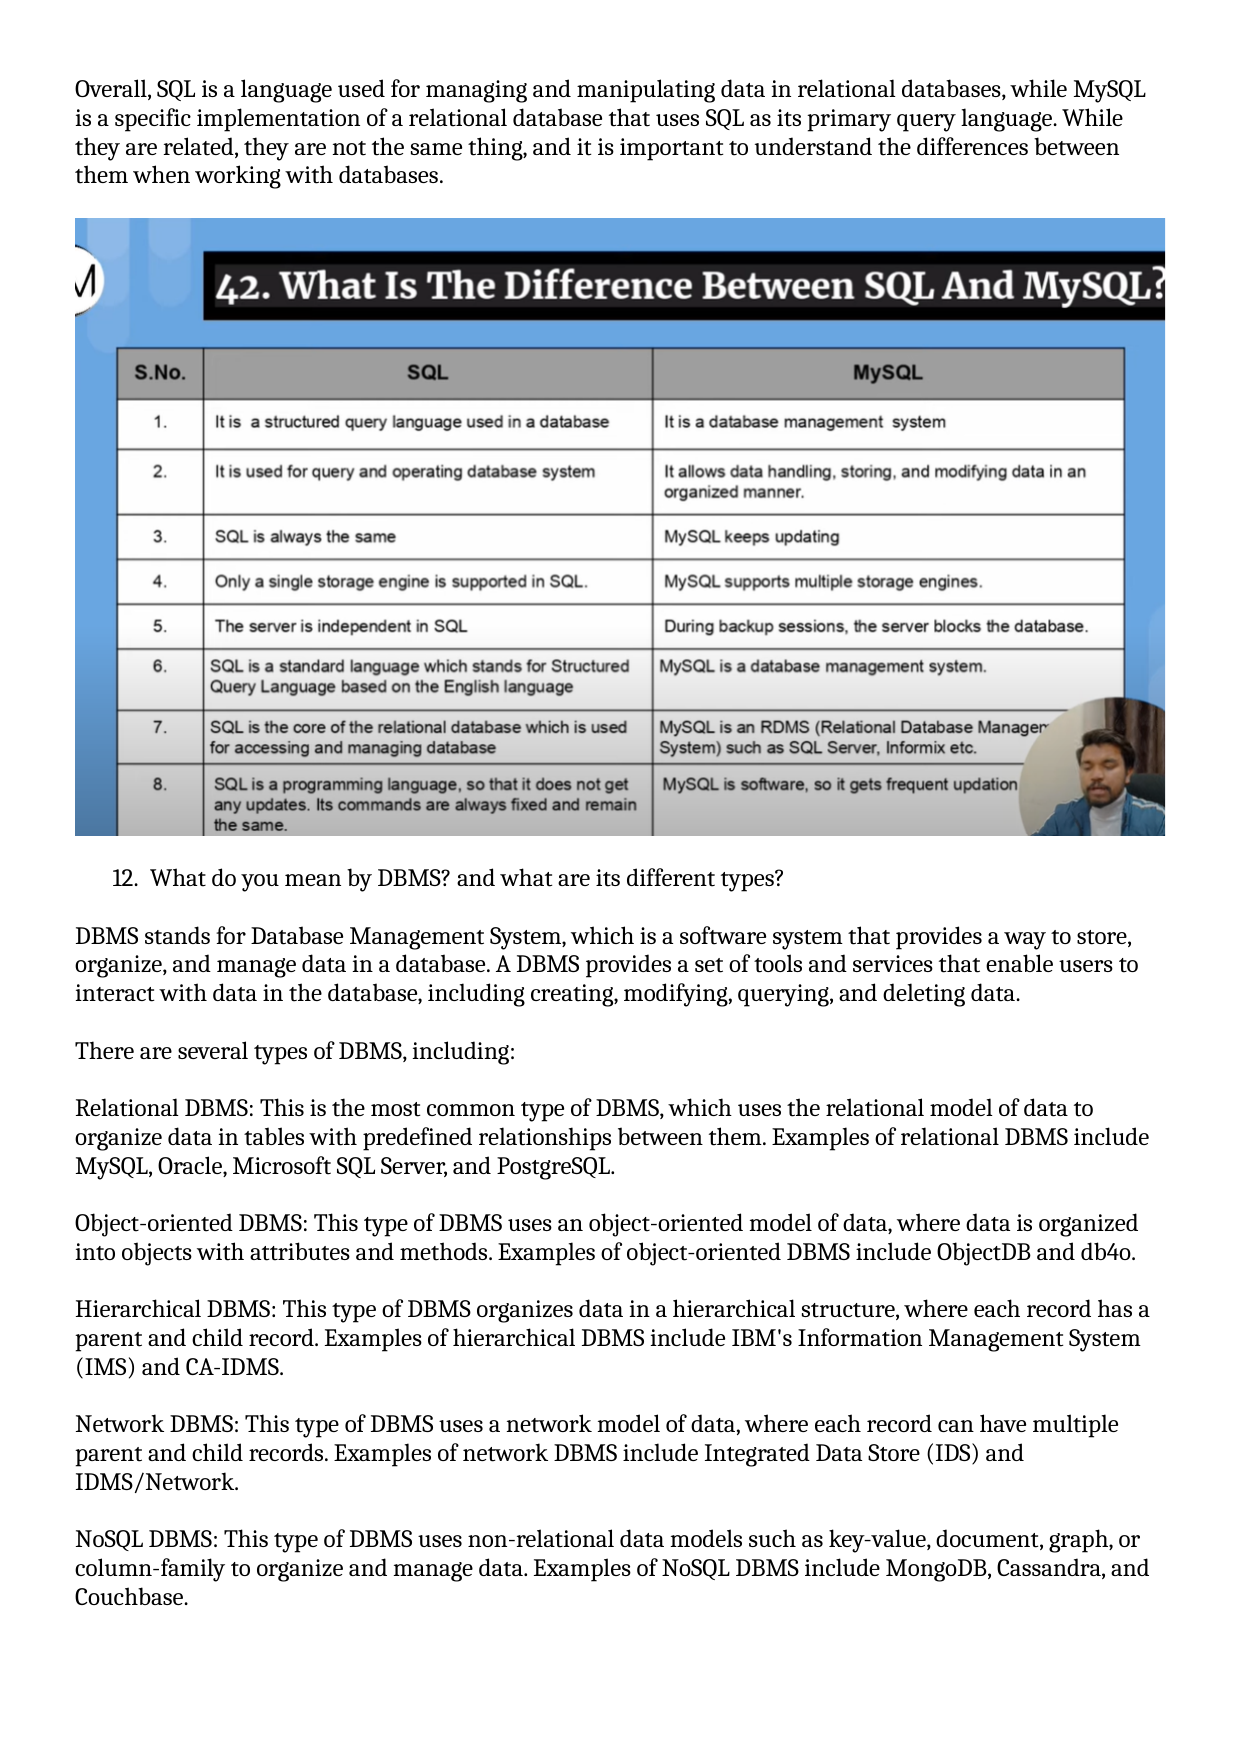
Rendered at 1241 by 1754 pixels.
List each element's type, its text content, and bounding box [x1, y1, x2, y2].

text DBMS stands for Database Management System, which is a software system that provides a way to store, organize, and manage data in a database. A DBMS provides a set of tools and services that enable users to interact with data in the database, including creating, modifying, querying, and deleting data. [75, 922, 1165, 1008]
text Hierarchical DBMS: This type of DBMS organizes data in a hierarchical structure, where each record has a parent and child record. Examples of hierarchical DBMS include IBM's Information Management System (IMS) and CA-IDMS. [75, 1295, 1165, 1382]
text There are several types of DBMS, including: [75, 1037, 1165, 1065]
text Overall, SQL is a language used for managing and manipulating data in relational databases, while MySQL is a specific implementation of a relational database that uses SQL as its primary query language. While they are related, they are not the same thing, and it is important to understand the differences between them when working with databases. [75, 75, 1165, 190]
list What do you mean by DBMS? and what are its different types? [112, 864, 1165, 893]
text Object-oriented DBMS: This type of DBMS uses an object-oriented model of data, where data is organized into objects with attributes and methods. Examples of object-oriented DBMS include ObjectDB and db4o. [75, 1209, 1165, 1267]
text Network DBMS: This type of DBMS uses a network model of data, where each record can have multiple parent and child records. Examples of network DBMS include Integrated Data Store (IDS) and IDMS/Network. [75, 1410, 1165, 1497]
text NoSQL DBMS: This type of DBMS uses non-relational data models such as key-value, document, graph, or column-family to organize and manage data. Examples of NoSQL DBMS include MongoDB, Cassandra, and Couchbase. [75, 1525, 1165, 1612]
picture [75, 218, 1166, 836]
text Relational DBMS: This is the most common type of DBMS, which uses the relational model of data to organize data in tables with predefined relationships between them. Examples of relational DBMS include MySQL, Oracle, Microsoft SQL Server, and PostgreSQL. [75, 1094, 1165, 1180]
